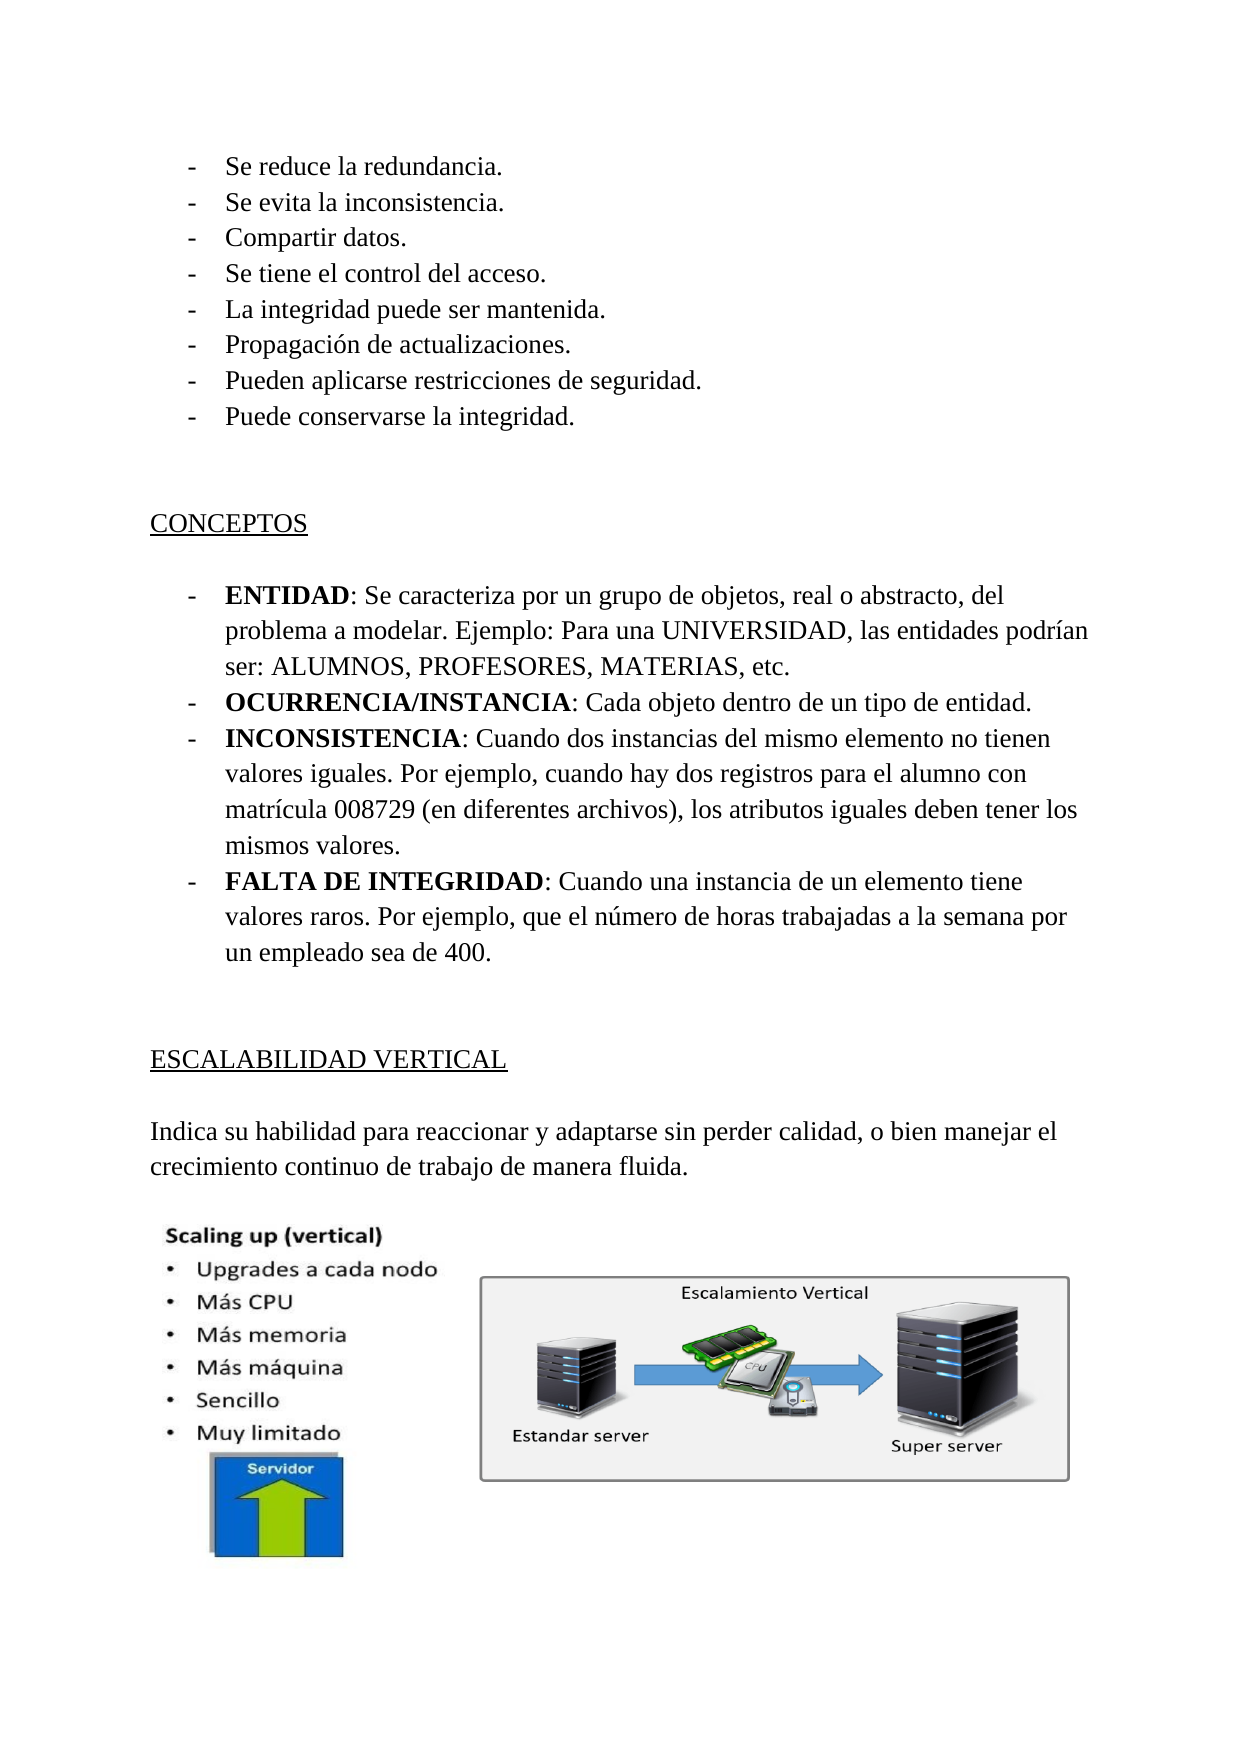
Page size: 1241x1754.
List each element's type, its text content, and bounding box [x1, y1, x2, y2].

list ENTIDAD: Se caracteriza por un grupo de objetos, real o abstracto, del problema a modelar. Ejemplo: Para una UNIVERSIDAD, las entidades podrían ser: ALUMNOS, PROFESORES, MATERIAS, etc. [187, 579, 1090, 681]
text Indica su habilidad para reaccionar y adaptarse sin perder calidad, o bien manejar el crecimiento continuo de trabajo de manera fluida. [150, 1115, 1090, 1182]
list La integridad puede ser mantenida. [187, 293, 1090, 324]
list Se reduce la redundancia. [187, 150, 1090, 181]
picture [150, 1221, 1091, 1570]
list Propagación de actualizaciones. [187, 329, 1090, 360]
list Se evita la inconsistencia. [187, 186, 1090, 217]
list INCONSISTENCIA: Cuando dos instancias del mismo elemento no tienen valores iguales. Por ejemplo, cuando hay dos registros para el alumno con matrícula 008729 (en diferentes archivos), los atributos iguales deben tener los mismos valores. [187, 722, 1090, 860]
list Compartir datos. [187, 221, 1090, 253]
text CONCEPTOS [150, 507, 1090, 538]
list OCURRENCIA/INSTANCIA: Cada objeto dentro de un tipo de entidad. [187, 686, 1090, 717]
list Puede conservarse la integridad. [187, 400, 1090, 431]
list Pueden aplicarse restricciones de seguridad. [187, 364, 1090, 396]
text ESCALABILIDAD VERTICAL [150, 1043, 1090, 1074]
list Se tiene el control del acceso. [187, 257, 1090, 288]
list FALTA DE INTEGRIDAD: Cuando una instancia de un elemento tiene valores raros. Por ejemplo, que el número de horas trabajadas a la semana por un empleado sea de 400. [187, 864, 1090, 967]
